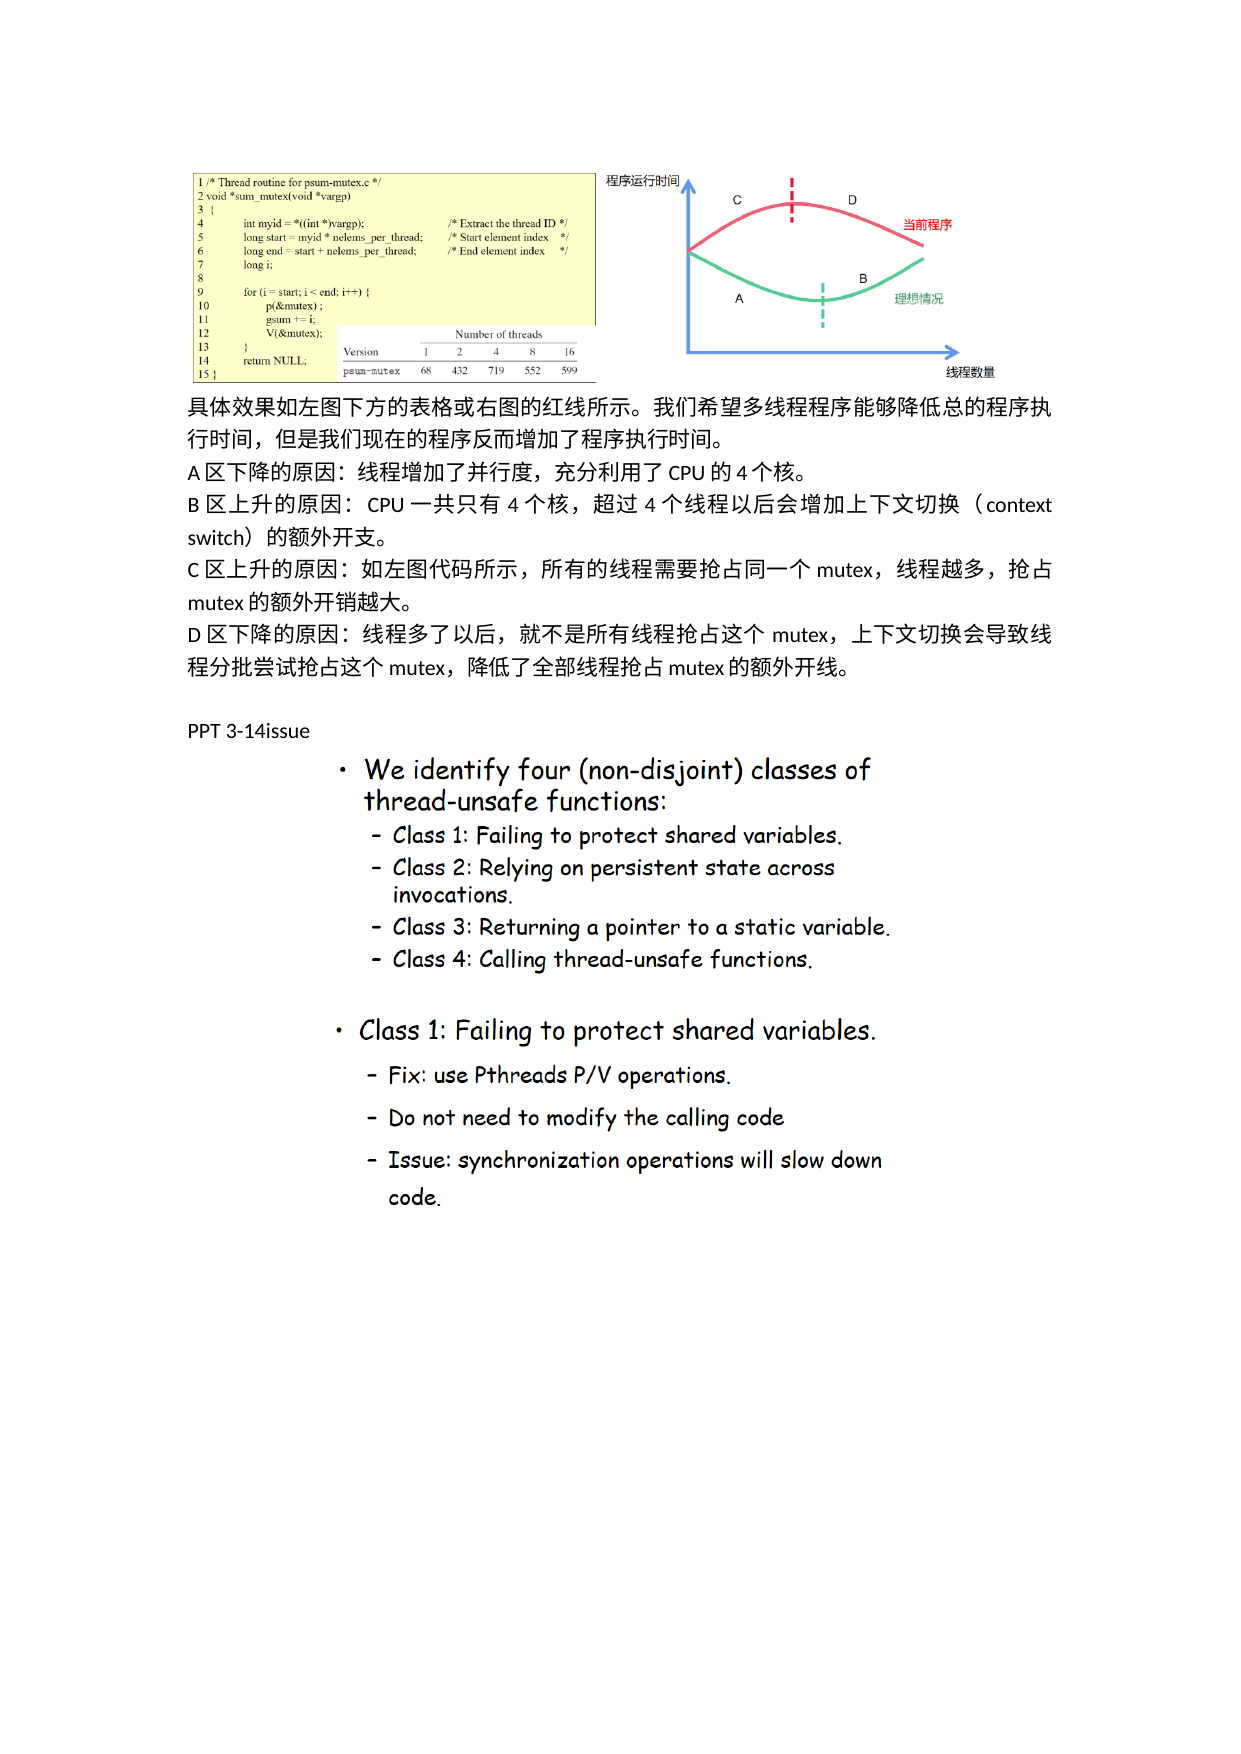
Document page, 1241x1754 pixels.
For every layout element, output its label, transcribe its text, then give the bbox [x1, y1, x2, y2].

text PPT 3-14issue [187, 714, 1053, 747]
text D区下降的原因：线程多了以后，就不是所有线程抢占这个mutex，上下文切换会导致线程分批尝试抢占这个mutex，降低了全部线程抢占mutex的额外开线。 [187, 617, 1053, 682]
picture [325, 1007, 916, 1219]
text A区下降的原因：线程增加了并行度，充分利用了CPU的4个核。 [187, 454, 1053, 487]
text 具体效果如左图下方的表格或右图的红线所示。我们希望多线程程序能够降低总的程序执行时间，但是我们现在的程序反而增加了程序执行时间。 [187, 389, 1053, 454]
text C区上升的原因：如左图代码所示，所有的线程需要抢占同一个mutex，线程越多，抢占mutex的额外开销越大。 [187, 552, 1053, 617]
picture [187, 163, 1015, 388]
picture [325, 747, 916, 997]
text B区上升的原因：CPU一共只有4个核，超过4个线程以后会增加上下文切换（context switch）的额外开支。 [187, 487, 1053, 552]
